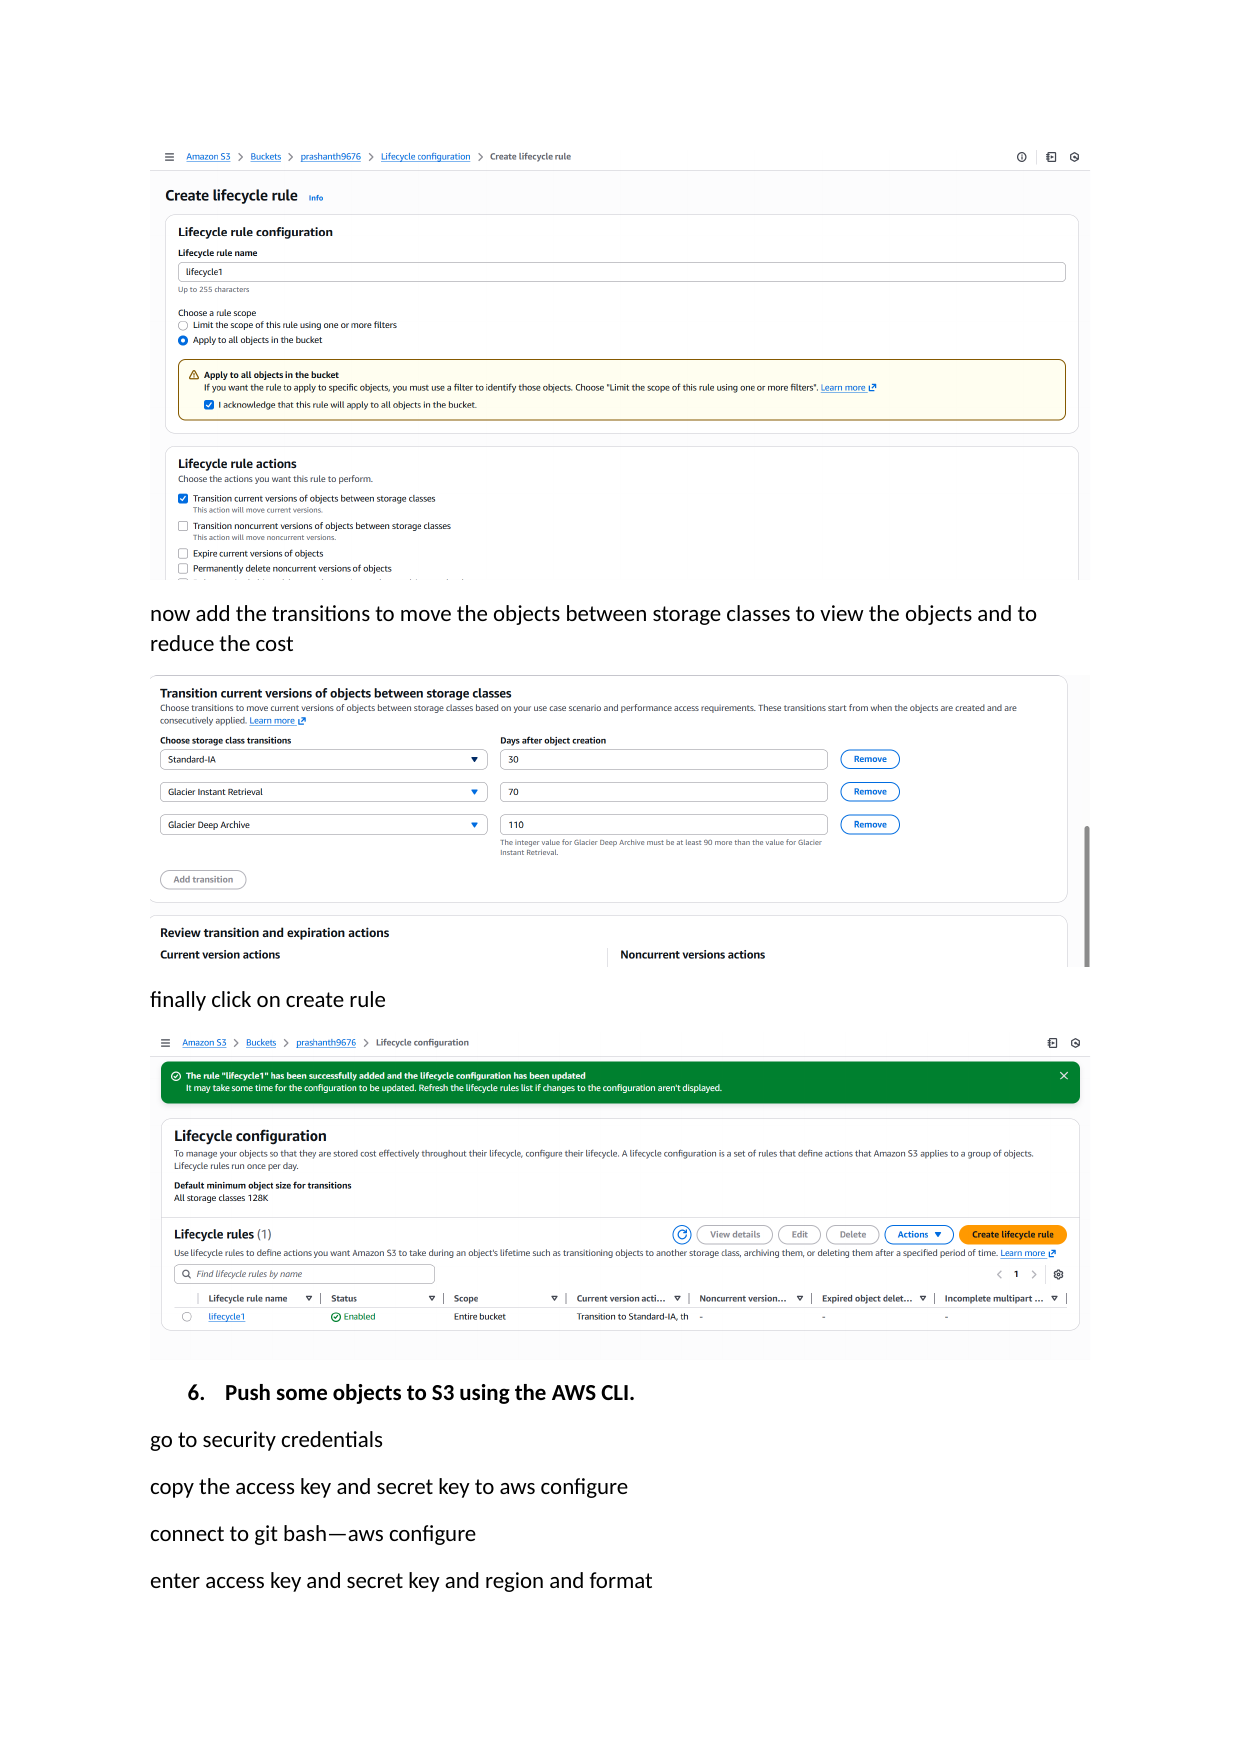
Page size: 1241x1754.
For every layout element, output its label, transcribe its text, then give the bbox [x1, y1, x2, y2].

text enter access key and secret key and region and format [150, 1566, 1090, 1594]
text now add the transitions to move the objects between storage classes to view the objects and to reduce the cost [150, 599, 1090, 657]
text go to security credentials [150, 1425, 1090, 1453]
picture [150, 150, 1091, 580]
list Push some objects to S3 using the AWS CLI. [187, 1378, 1090, 1406]
text copy the access key and secret key to aws configure [150, 1472, 1090, 1500]
text connect to git bash—aws configure [150, 1519, 1090, 1547]
picture [150, 675, 1091, 967]
picture [150, 1032, 1091, 1360]
text finally click on create rule [150, 985, 1090, 1013]
